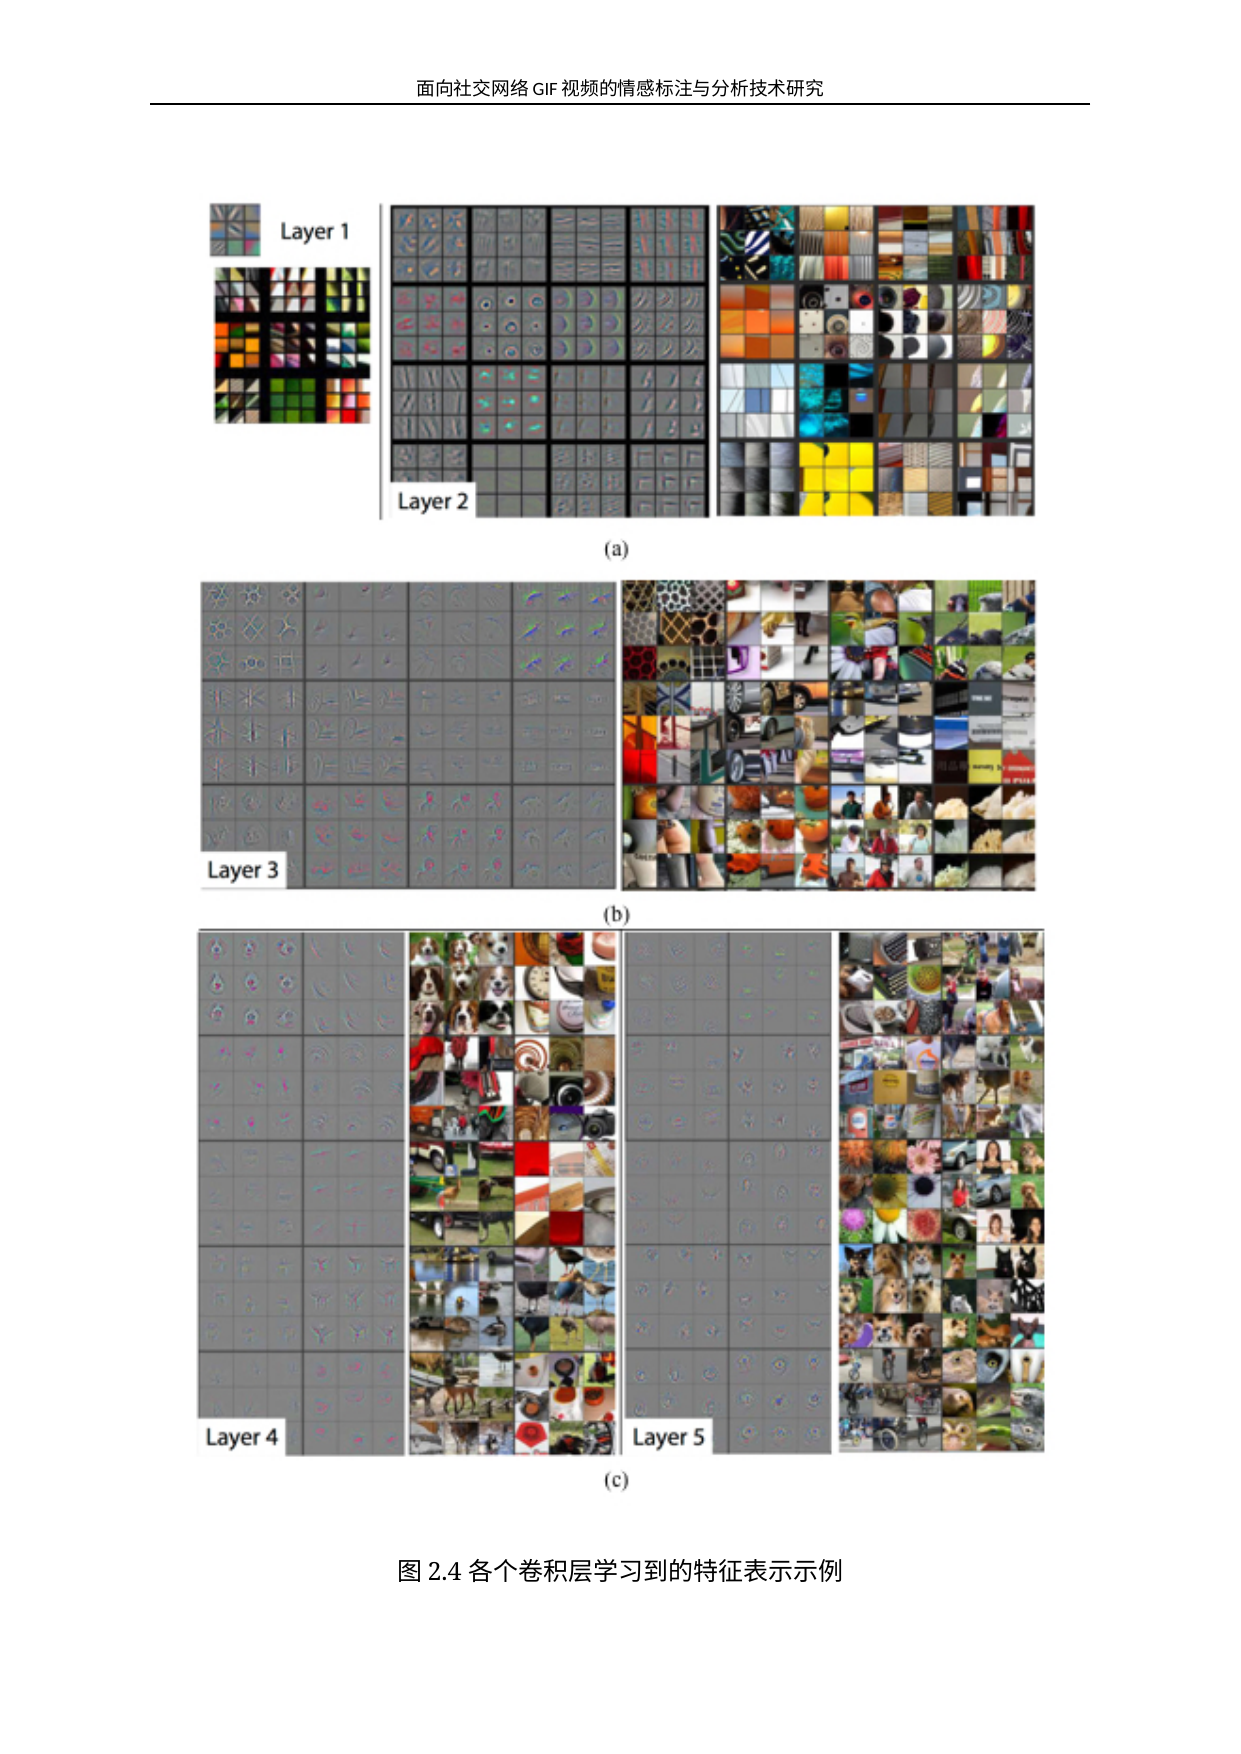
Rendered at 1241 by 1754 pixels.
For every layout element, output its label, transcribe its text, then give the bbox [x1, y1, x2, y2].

text 图2.4 各个卷积层学习到的特征表示示例 [150, 1551, 1090, 1587]
picture [150, 150, 1090, 1538]
